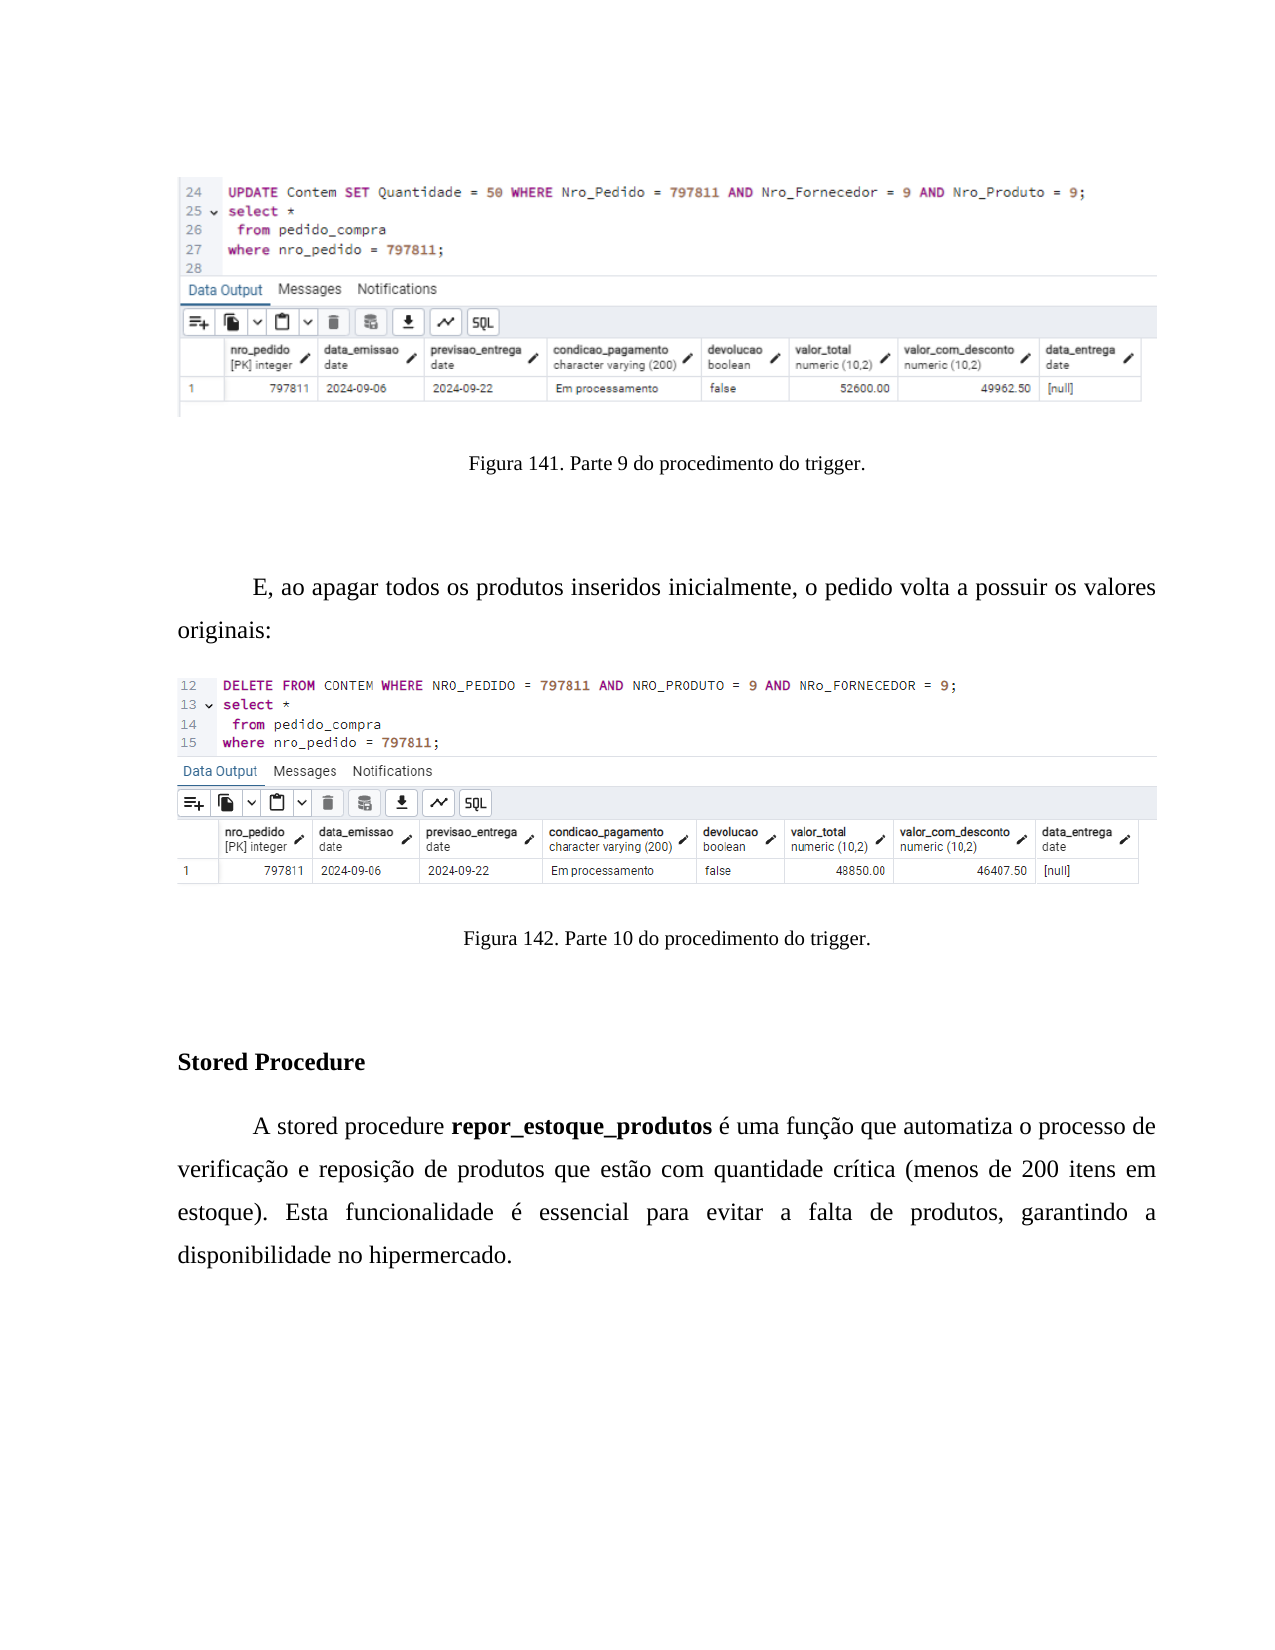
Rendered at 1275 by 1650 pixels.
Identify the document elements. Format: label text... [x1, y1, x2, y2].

picture [177, 177, 1157, 417]
text Stored Procedure [177, 1047, 1157, 1076]
picture [177, 678, 1157, 893]
text Figura 141. Parte 9 do procedimento do trigger. [177, 451, 1157, 475]
text E, ao apagar todos os produtos inseridos inicialmente, o pedido volta a possuir os valores originais: [177, 572, 1157, 643]
text Figura 142. Parte 10 do procedimento do trigger. [177, 926, 1157, 950]
text A stored procedure repor_estoque_produtos é uma função que automatiza o processo de verificação e reposição de produtos que estão com quantidade crítica (menos de 200 itens em estoque). Esta funcionalidade é essencial para evitar a falta de produtos, garantindo a disponibilidade no hipermercado. [177, 1111, 1157, 1269]
